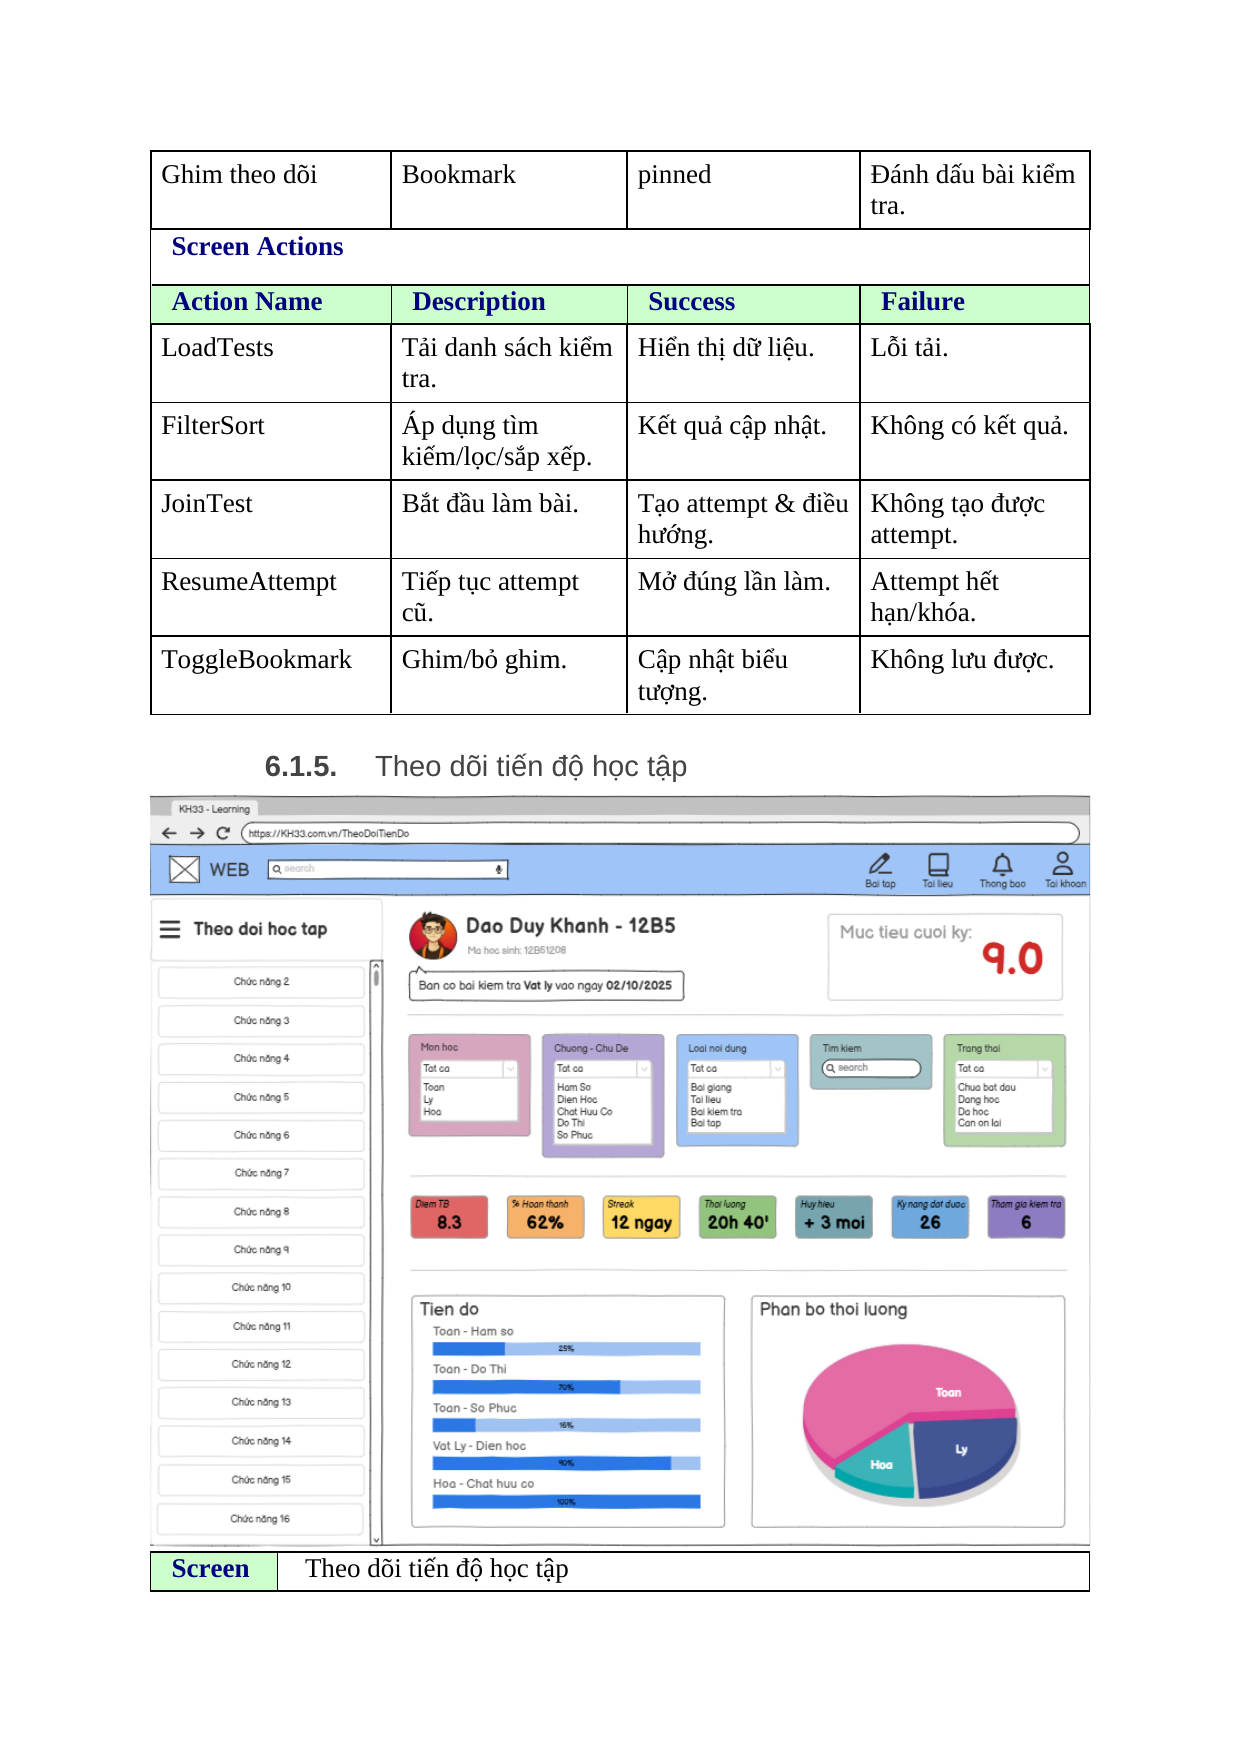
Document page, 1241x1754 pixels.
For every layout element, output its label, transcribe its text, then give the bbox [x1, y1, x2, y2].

table_cell Tải danh sách kiểm tra. [392, 325, 626, 401]
table_cell Attempt hết hạn/khóa. [861, 559, 1089, 635]
table_cell Bắt đầu làm bài. [392, 481, 626, 557]
table_cell JoinTest [152, 481, 390, 557]
table_cell ResumeAttempt [152, 559, 390, 635]
table_cell Ghim/bỏ ghim. [392, 637, 626, 713]
table_cell Action Name [151, 285, 391, 323]
table_cell Không có kết quả. [861, 403, 1089, 479]
table_cell Description [392, 286, 627, 323]
table_cell Failure [861, 286, 1089, 323]
table_cell Hiển thị dữ liệu. [628, 325, 859, 401]
table_cell Bookmark [392, 152, 626, 228]
table_cell Tạo attempt & điều hướng. [628, 481, 859, 557]
table_header Screen [151, 1553, 277, 1590]
table_cell Screen Actions [151, 230, 1089, 284]
table_cell Success [628, 286, 859, 323]
picture [150, 795, 1091, 1548]
table_cell Cập nhật biểu tượng. [628, 637, 859, 713]
table_cell FilterSort [152, 403, 390, 479]
subtitle Theo dõi tiến độ học tập [337, 748, 1090, 782]
table_cell Không lưu được. [861, 637, 1089, 713]
table_cell LoadTests [152, 325, 390, 401]
table_cell Tiếp tục attempt cũ. [392, 559, 626, 635]
table_cell Áp dụng tìm kiếm/lọc/sắp xếp. [392, 403, 626, 479]
table_cell ToggleBookmark [152, 637, 390, 713]
table_cell Không tạo được attempt. [861, 481, 1089, 557]
table_cell Lỗi tải. [861, 325, 1089, 401]
table_cell Mở đúng lần làm. [628, 559, 859, 635]
table_cell Đánh dấu bài kiểm tra. [861, 152, 1089, 228]
table_cell pinned [628, 152, 859, 228]
table_cell Ghim theo dõi [152, 152, 390, 228]
table_cell Kết quả cập nhật. [628, 403, 859, 479]
table_header Theo dõi tiến độ học tập [278, 1553, 1089, 1590]
